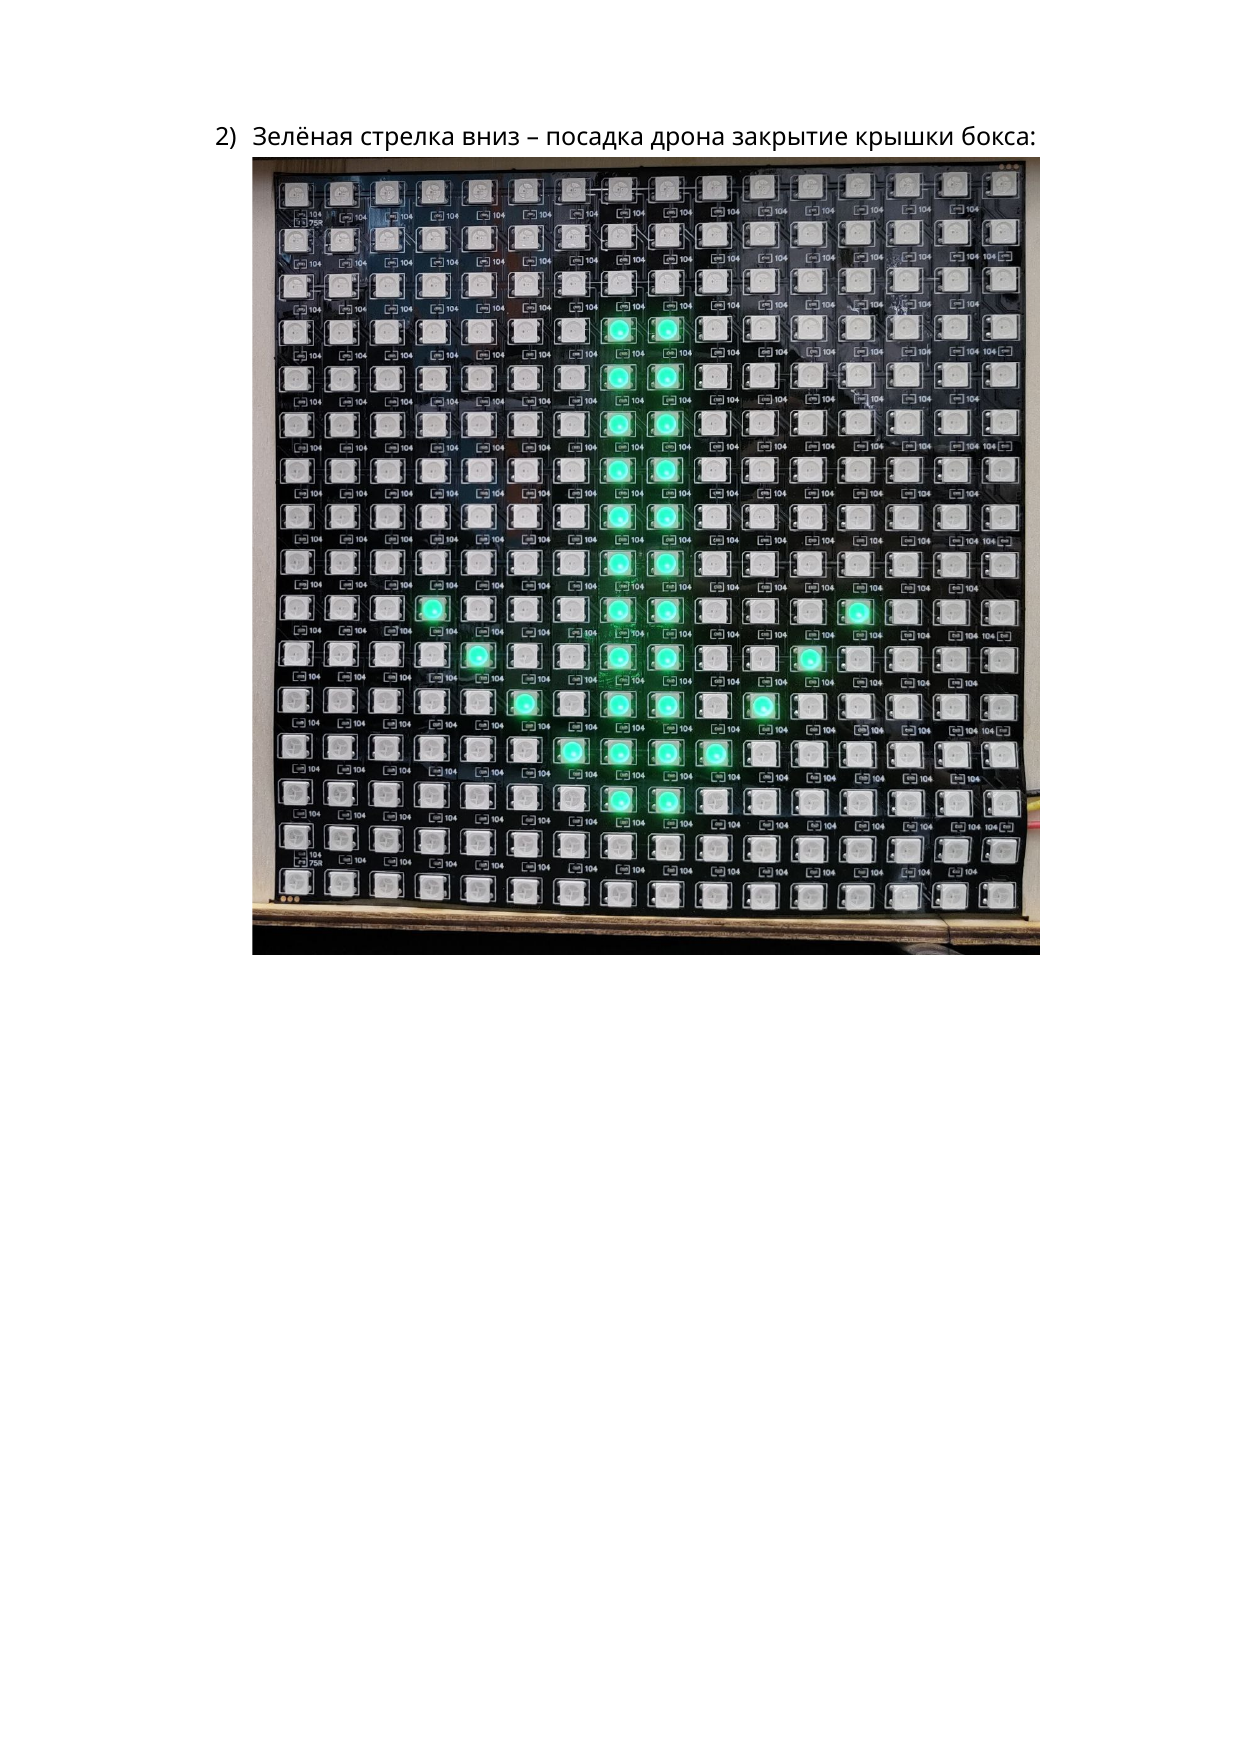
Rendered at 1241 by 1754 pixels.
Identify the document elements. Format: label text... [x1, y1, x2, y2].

picture [252, 157, 1040, 955]
